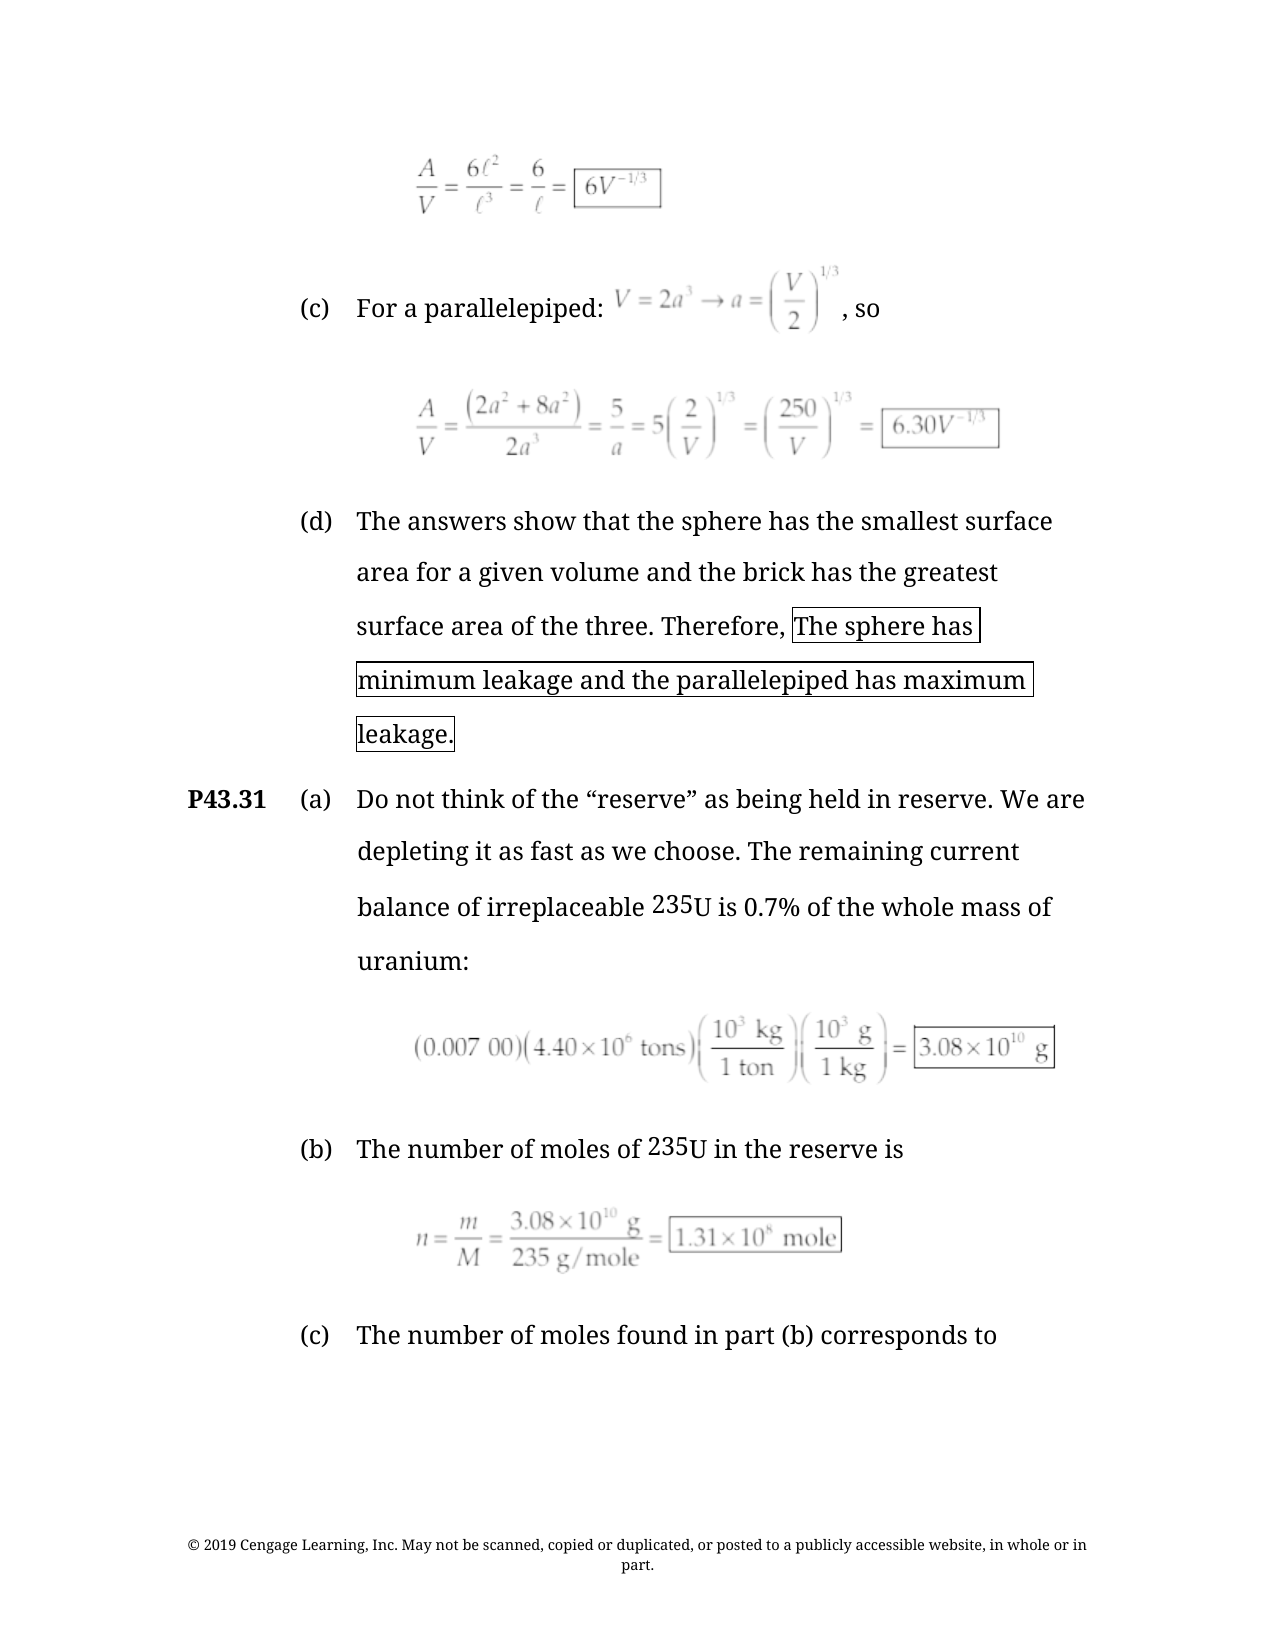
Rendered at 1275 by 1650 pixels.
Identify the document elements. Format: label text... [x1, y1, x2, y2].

text (c) The number of moles found in part (b) corresponds to [187, 1318, 1087, 1352]
text (b) The number of moles of 235U in the reserve is [187, 1129, 1087, 1168]
text (c) For a parallelepiped: , so [187, 261, 1087, 356]
text (d) The answers show that the sphere has the smallest surface area for a given volume and the brick has the greatest surface area of the three. Therefore, The sphere has minimum leakage and the parallelepiped has maximum leakage. [187, 504, 1087, 752]
text P43.31 (a) Do not think of the “reserve” as being held in reserve. We are depleting it as fast as we choose. The remaining current balance of irreplaceable 235U is 0.7% of the whole mass of uranium: [187, 782, 1087, 978]
